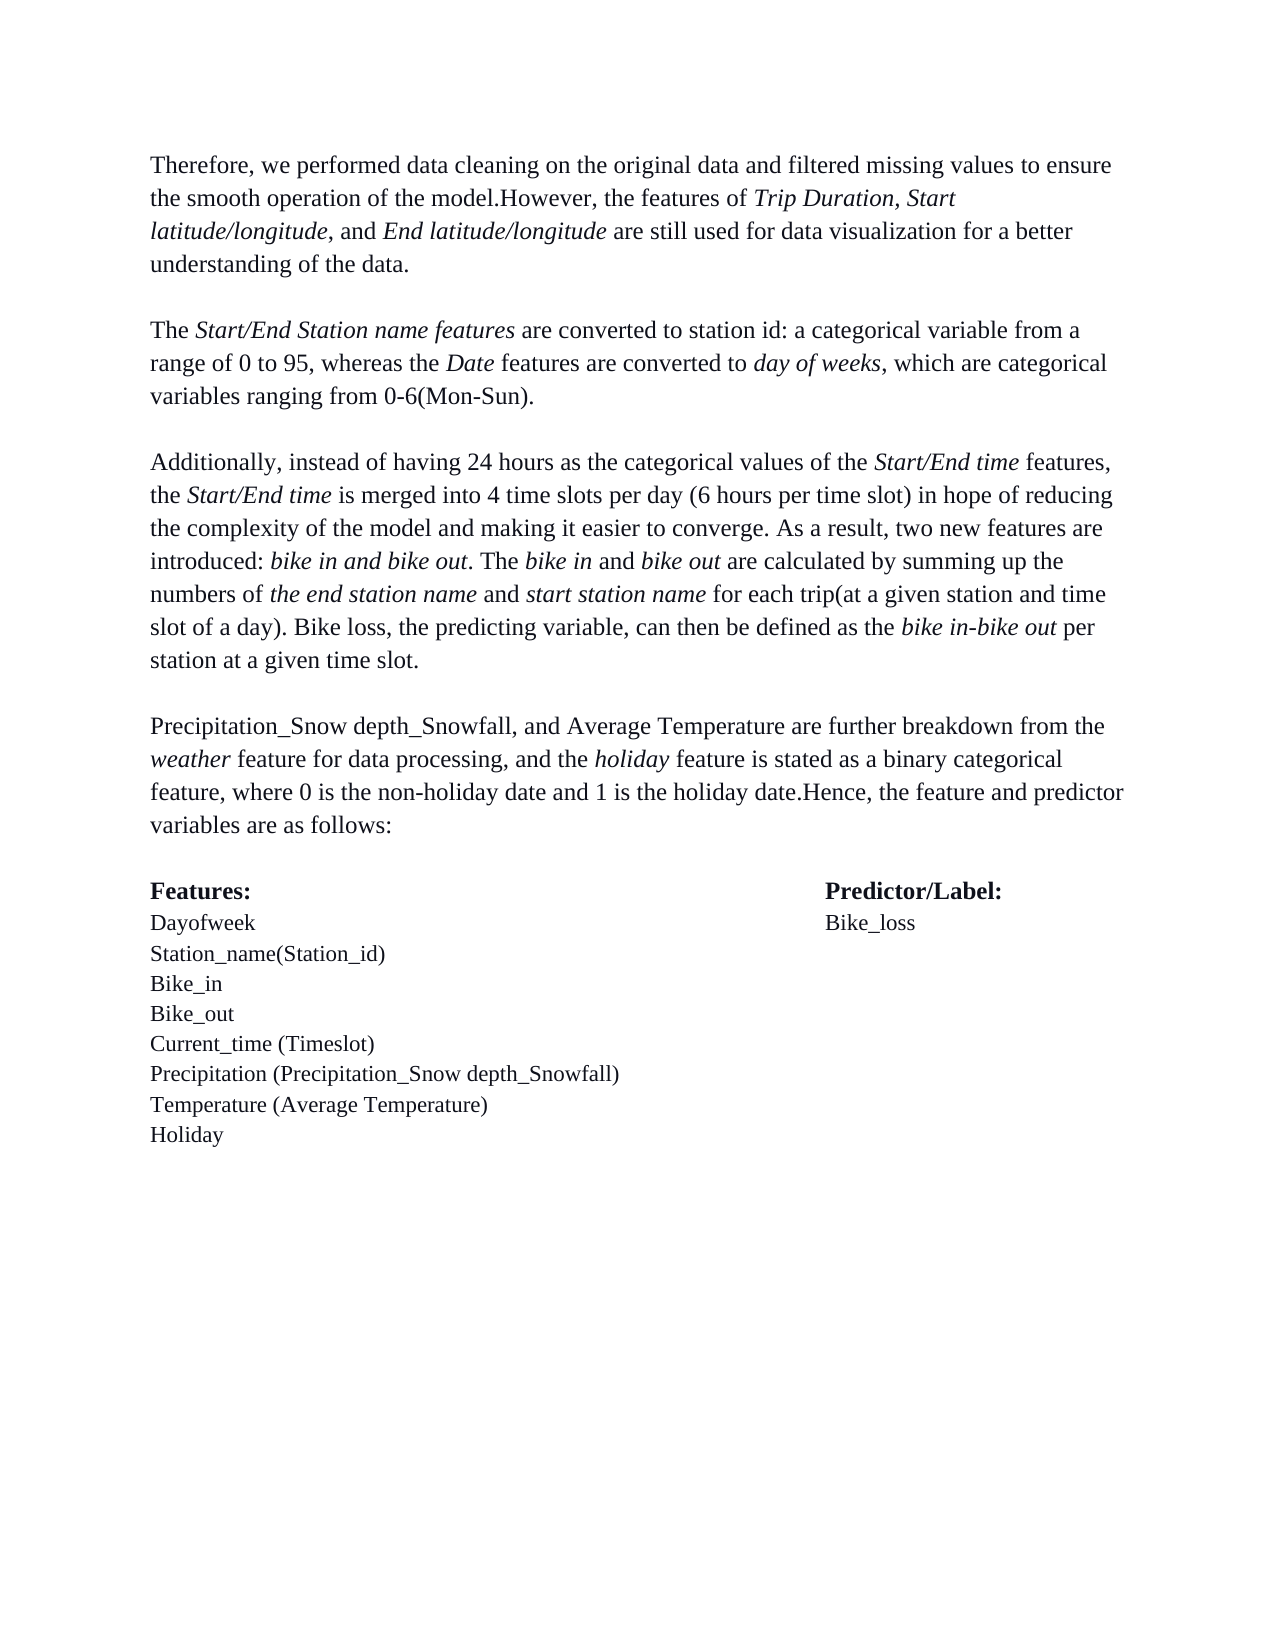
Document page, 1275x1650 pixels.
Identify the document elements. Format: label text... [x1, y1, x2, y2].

text Current_time (Timeslot) [150, 1030, 1125, 1057]
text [150, 150, 1125, 278]
text Station_name(Station_id) [150, 940, 1125, 966]
text Additionally, instead of having 24 hours as the categorical values of the Start/End time features, the Start/End time is merged into 4 time slots per day (6 hours per time slot) in hope of reducing the complexity of the model and making it easier to converge. As a result, two new features are introduced: bike in and bike out. The bike in and bike out are calculated by summing up the numbers of the end station name and start station name for each trip(at a given station and time slot of a day). Bike loss, the predicting variable, can then be defined as the bike in-bike out per station at a given time slot. [150, 447, 1125, 674]
text Features: Predictor/Label: [150, 876, 1125, 905]
text Precipitation_Snow depth_Snowfall, and Average Temperature are further breakdown from the weather feature for data processing, and the holiday feature is stated as a binary categorical feature, where 0 is the non-holiday date and 1 is the holiday date.Hence, the feature and predictor variables are as follows: [150, 711, 1125, 839]
text Temperature (Average Temperature) [150, 1091, 1125, 1117]
text Holiday [150, 1121, 1125, 1147]
text Bike_in [150, 970, 1125, 996]
text Bike_out [150, 1000, 1125, 1026]
text Dayofweek Bike_loss [150, 909, 1125, 936]
text The Start/End Station name features are converted to station id: a categorical variable from a range of 0 to 95, whereas the Date features are converted to day of weeks, which are categorical variables ranging from 0-6(Mon-Sun). [150, 315, 1125, 410]
text Precipitation (Precipitation_Snow depth_Snowfall) [150, 1061, 1125, 1087]
